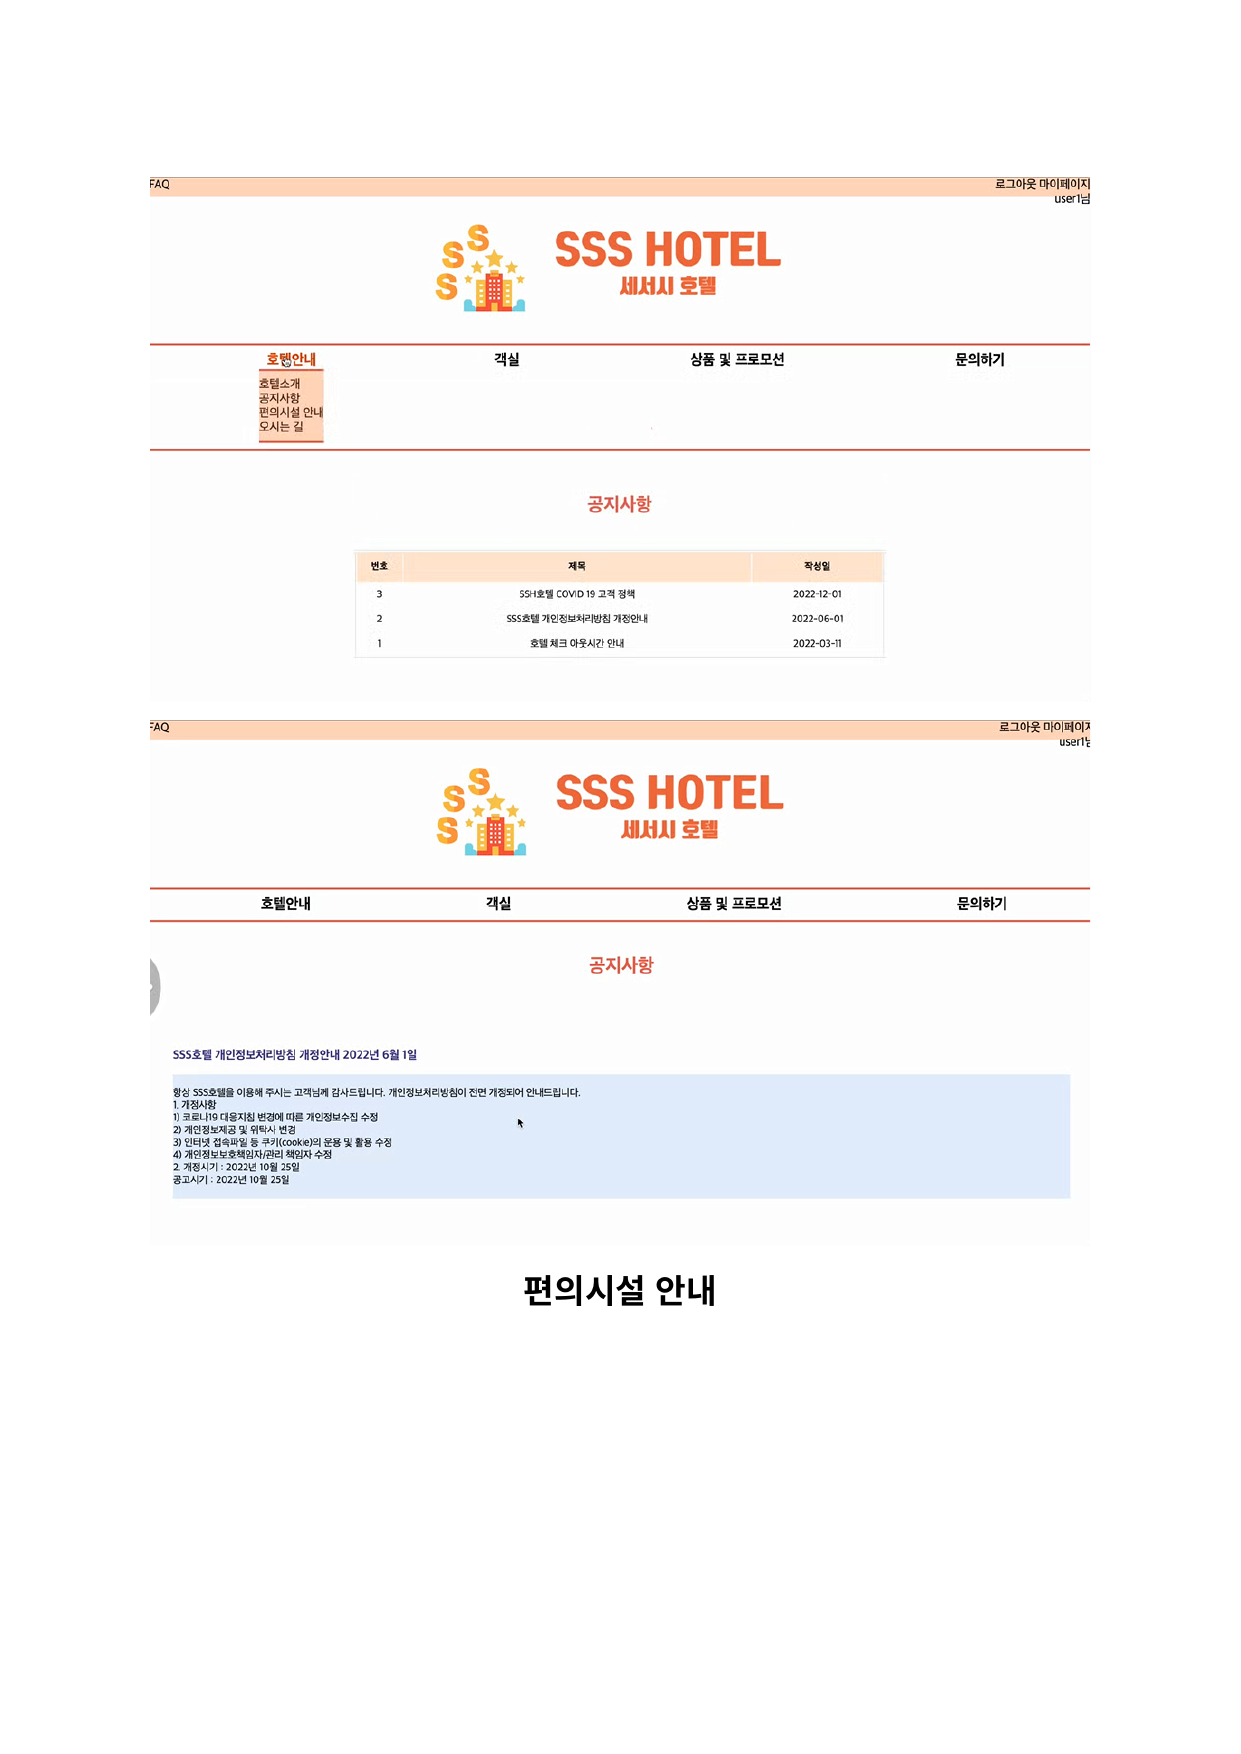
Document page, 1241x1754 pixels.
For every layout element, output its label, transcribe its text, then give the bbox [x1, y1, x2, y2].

picture [150, 720, 1091, 1246]
picture [150, 177, 1091, 702]
text 편의시설 안내 [150, 1264, 1090, 1313]
